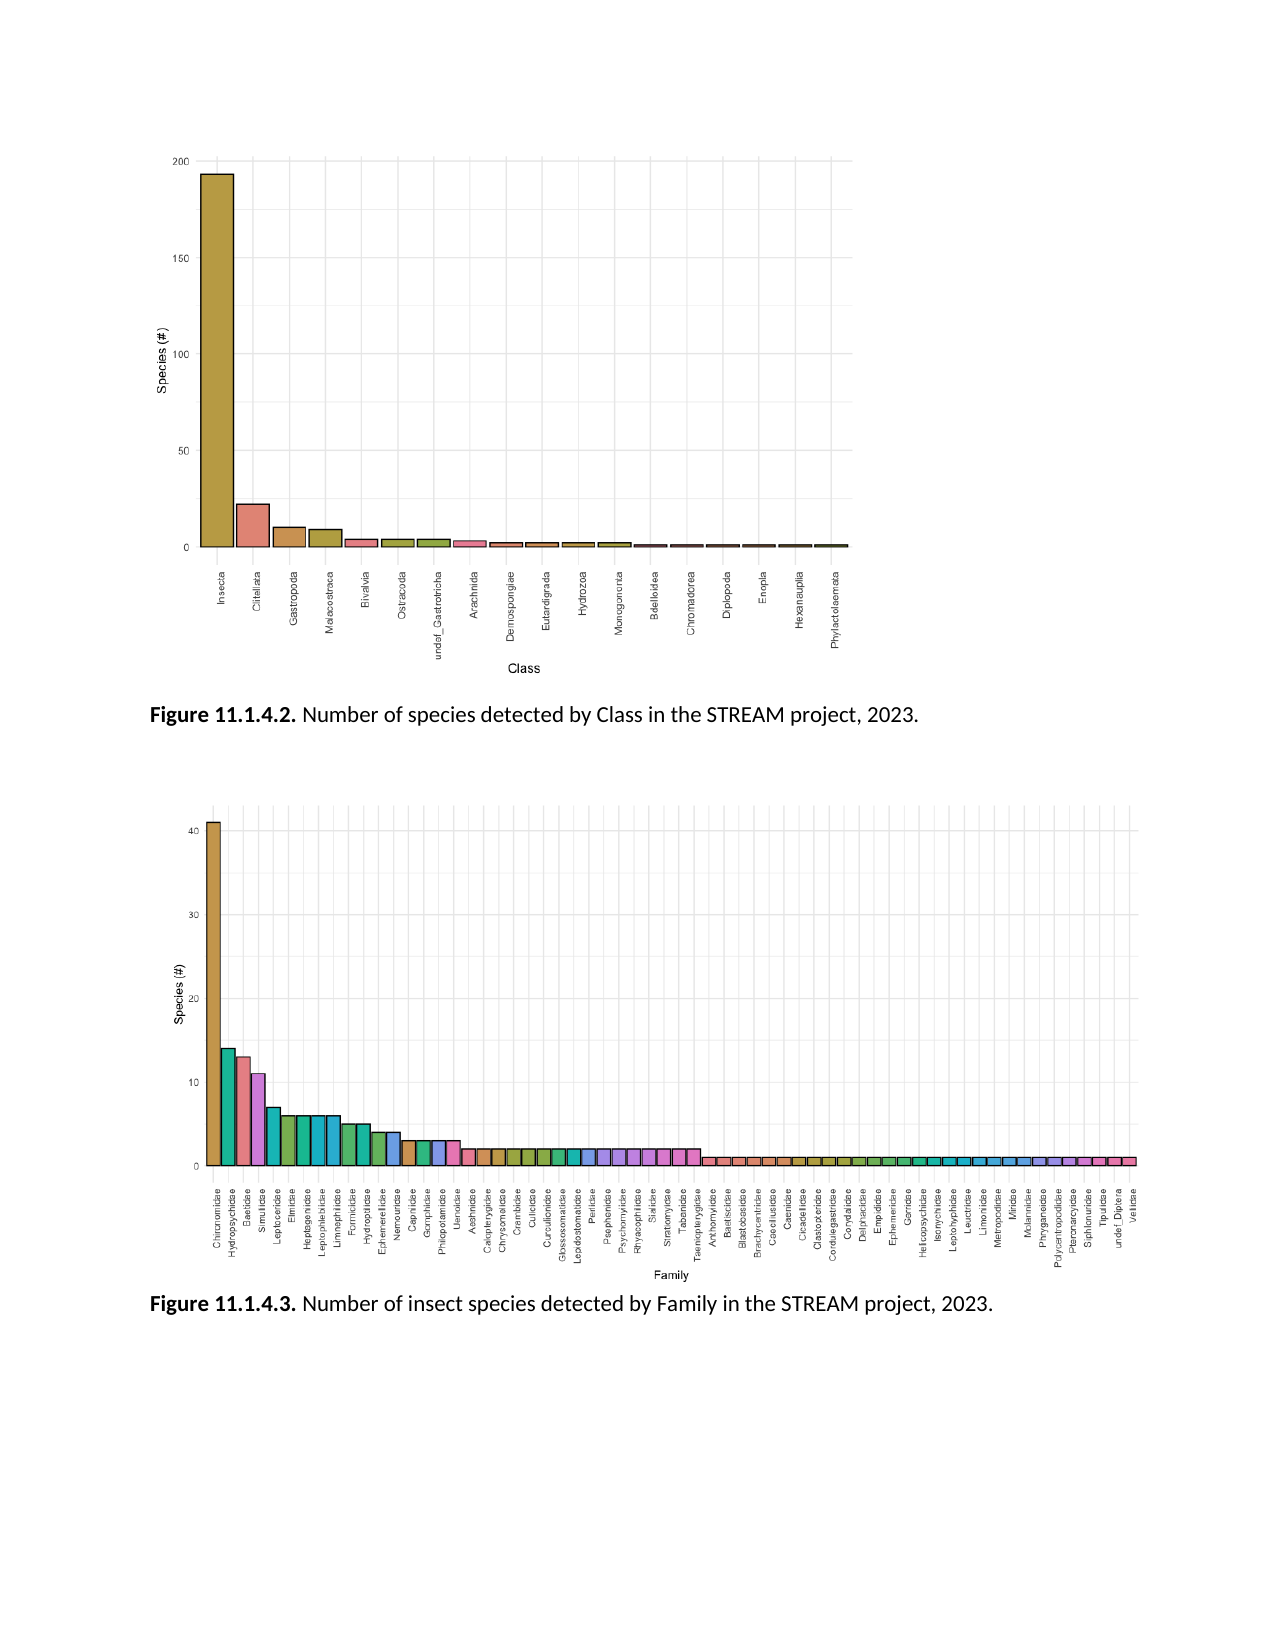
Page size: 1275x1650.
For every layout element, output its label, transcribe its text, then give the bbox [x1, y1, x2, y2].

picture [150, 150, 858, 681]
text Figure 11.1.4.3. Number of insect species detected by Family in the STREAM project, 2023. [150, 799, 1125, 1317]
text Figure 11.1.4.2. Number of species detected by Class in the STREAM project, 2023. [150, 700, 1125, 728]
